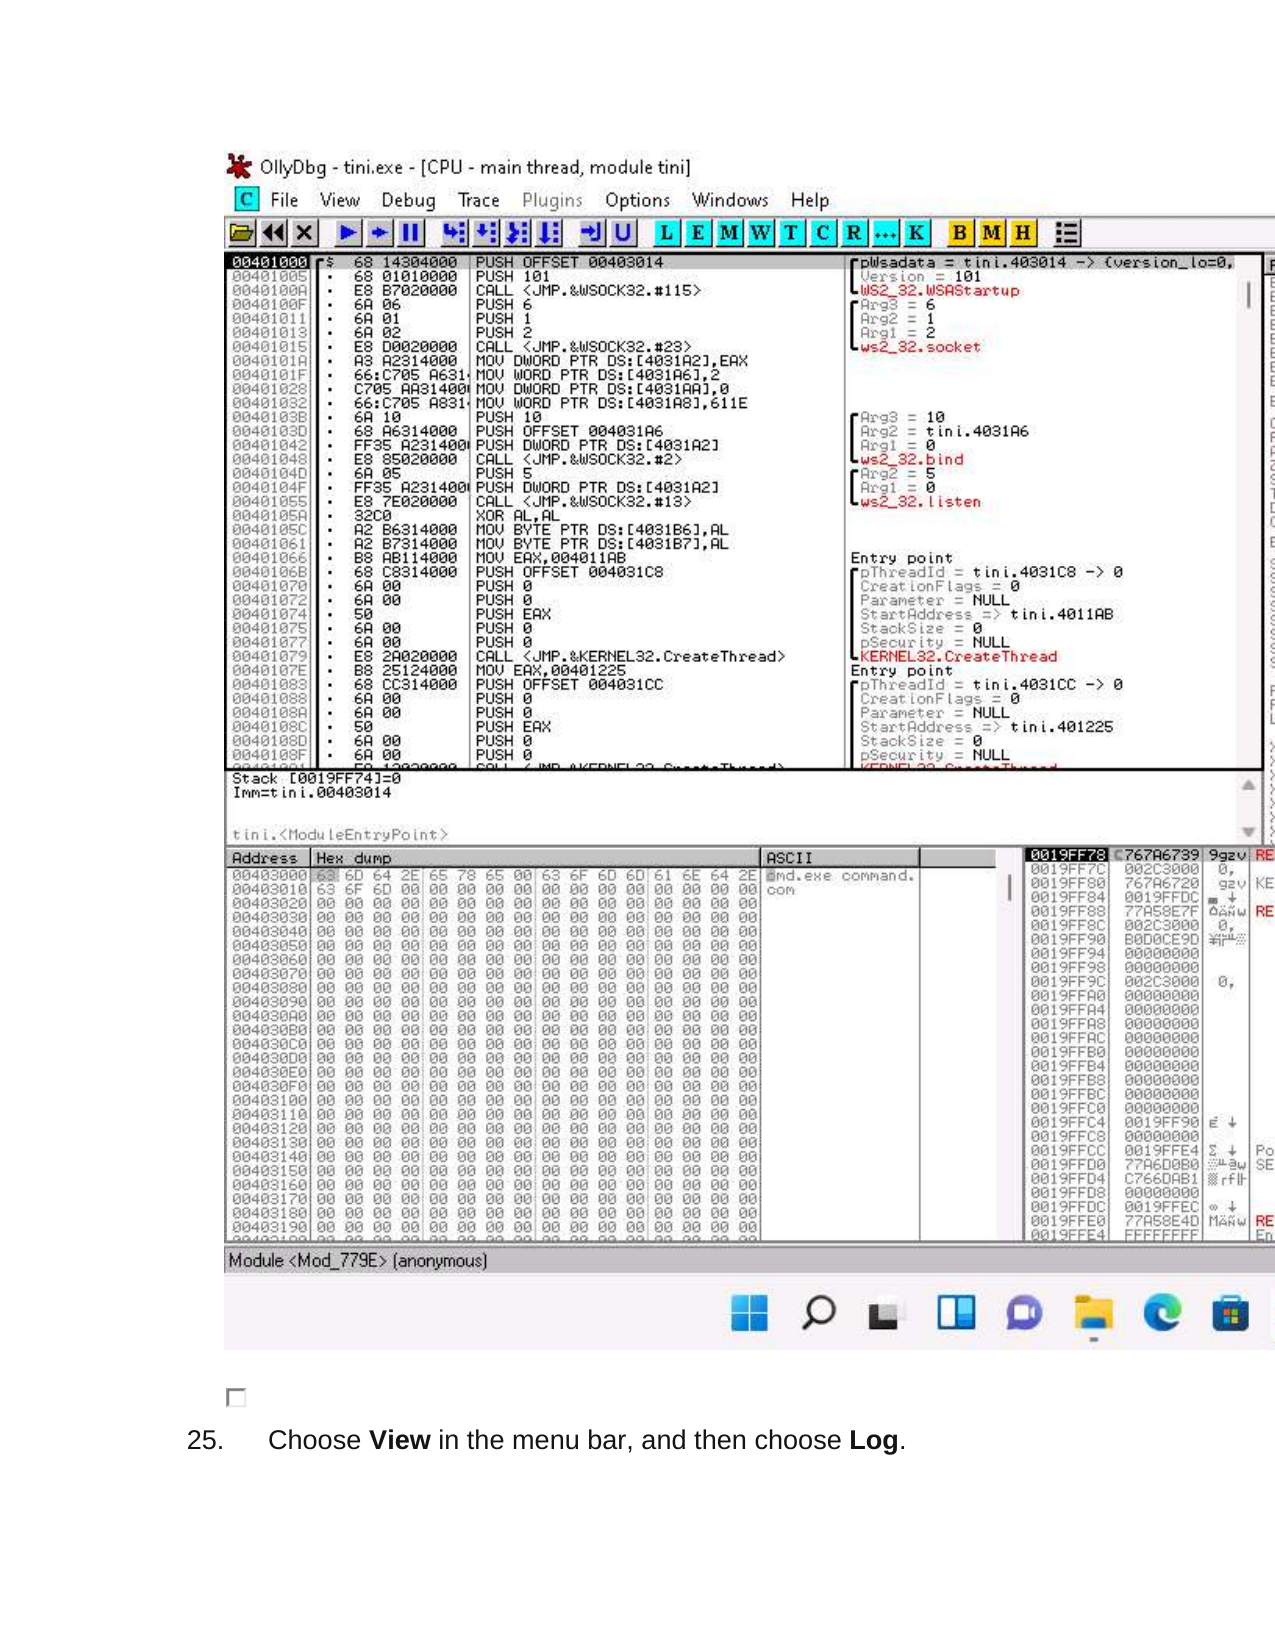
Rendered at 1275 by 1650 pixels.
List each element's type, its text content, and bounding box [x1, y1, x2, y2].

list Choose View in the menu bar, and then choose Log. [187, 1381, 1094, 1455]
picture [224, 150, 1275, 1350]
